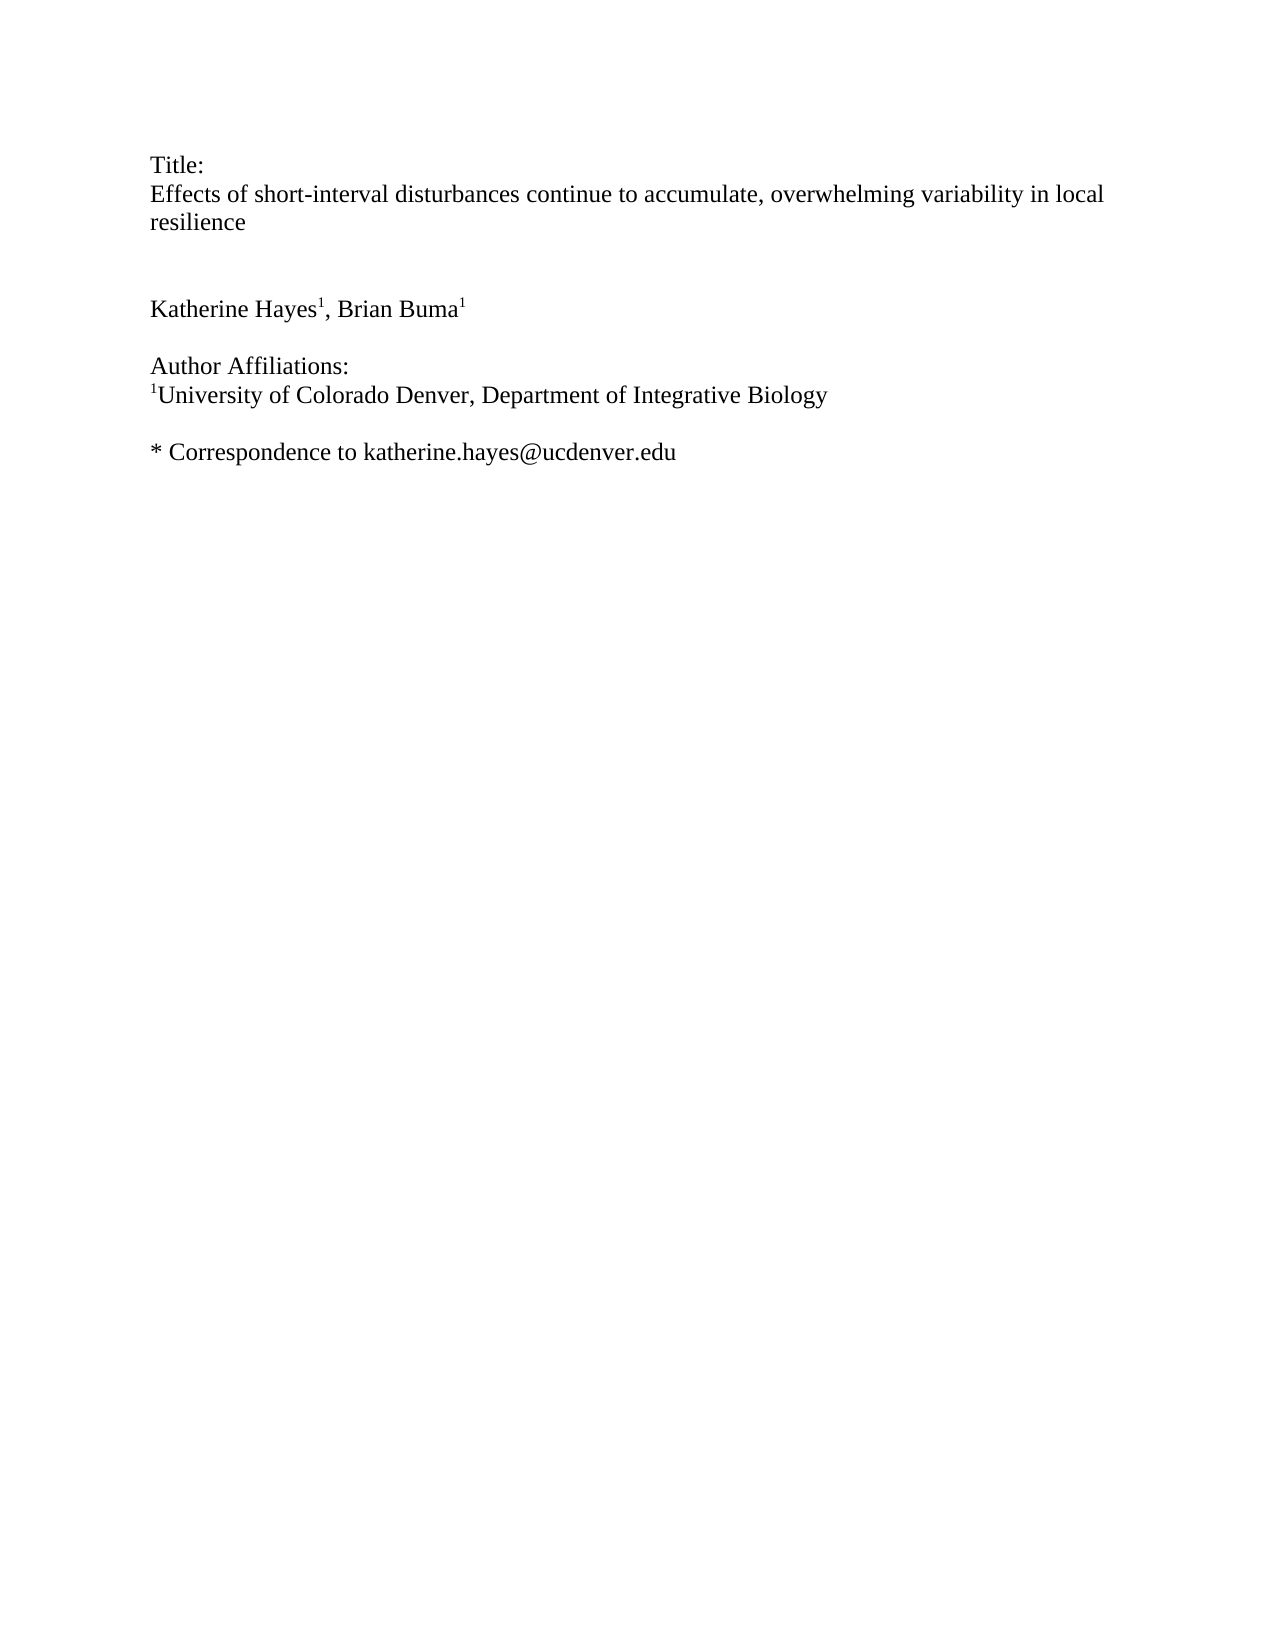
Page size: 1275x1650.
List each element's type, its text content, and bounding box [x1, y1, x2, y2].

text * Correspondence to katherine.hayes@ucdenver.edu [150, 437, 1125, 466]
text Author Affiliations: [150, 351, 1125, 380]
text Title: [150, 150, 1125, 179]
text Effects of short-interval disturbances continue to accumulate, overwhelming variability in local resilience [150, 179, 1125, 236]
text Katherine Hayes1, Brian Buma1 [150, 294, 1125, 322]
text 1University of Colorado Denver, Department of Integrative Biology [150, 380, 1125, 409]
